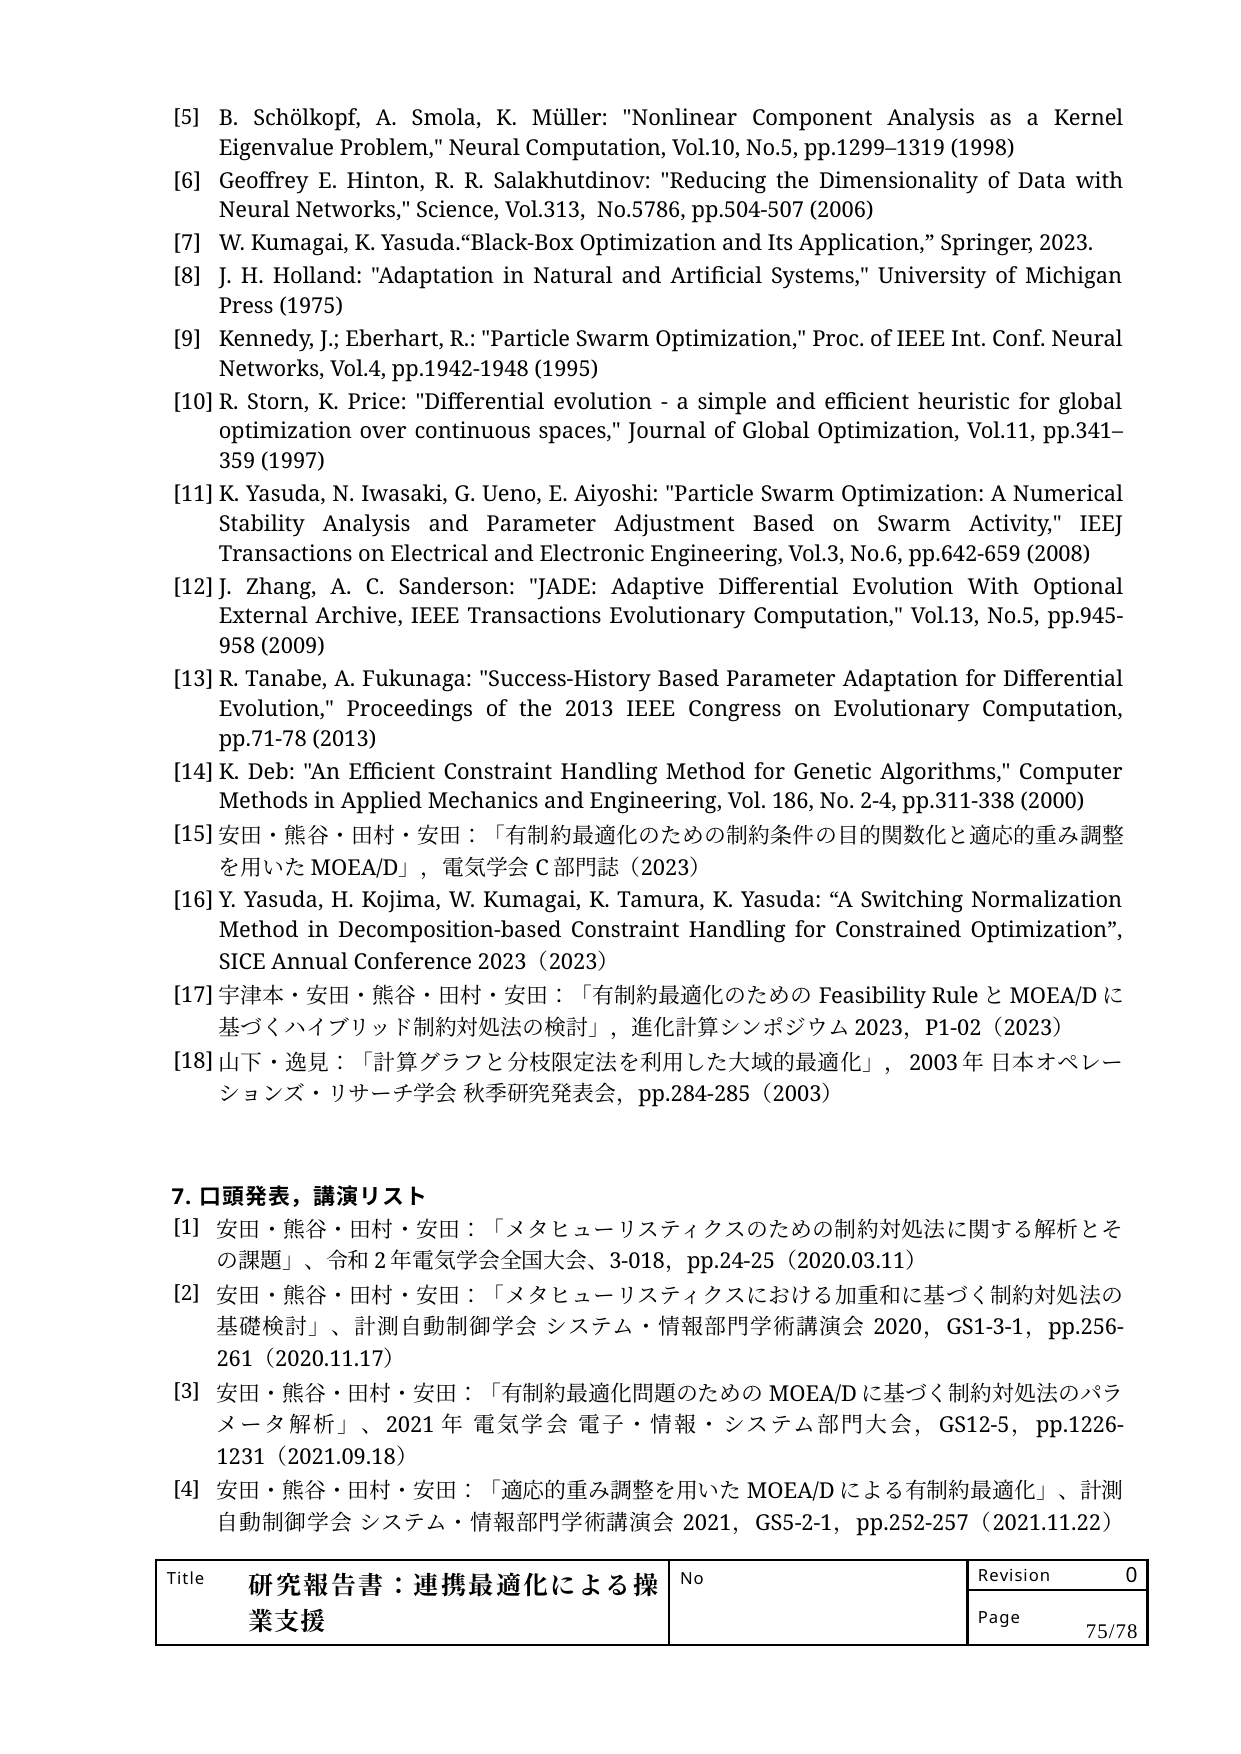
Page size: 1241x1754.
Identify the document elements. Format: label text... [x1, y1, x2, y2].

table_cell 安田・熊谷・田村・安田：「有制約最適化問題のためのMOEA/Dに基づく制約対処法のパラメータ解析」、2021年 電気学会 電子・情報・システム部門大会，GS12-5，pp.1226-1231（2021.09.18） [215, 1374, 1126, 1472]
table_header [1] [171, 1210, 215, 1277]
table_cell [4] [171, 1472, 215, 1538]
table_cell [3] [171, 1374, 215, 1472]
table_cell [2] [171, 1277, 215, 1374]
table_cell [215, 1472, 1126, 1538]
subtitle 口頭発表，講演リスト [171, 1179, 1126, 1210]
table_header 安田・熊谷・田村・安田：「メタヒューリスティクスのための制約対処法に関する解析とその課題」、令和2年電気学会全国大会、3-018，pp.24-25（2020.03.11） [215, 1210, 1126, 1277]
table_cell 安田・熊谷・田村・安田：「メタヒューリスティクスにおける加重和に基づく制約対処法の基礎検討」、計測自動制御学会 システム・情報部門学術講演会 2020，GS1-3-1，pp.256-261（2020.11.17） [215, 1277, 1126, 1374]
